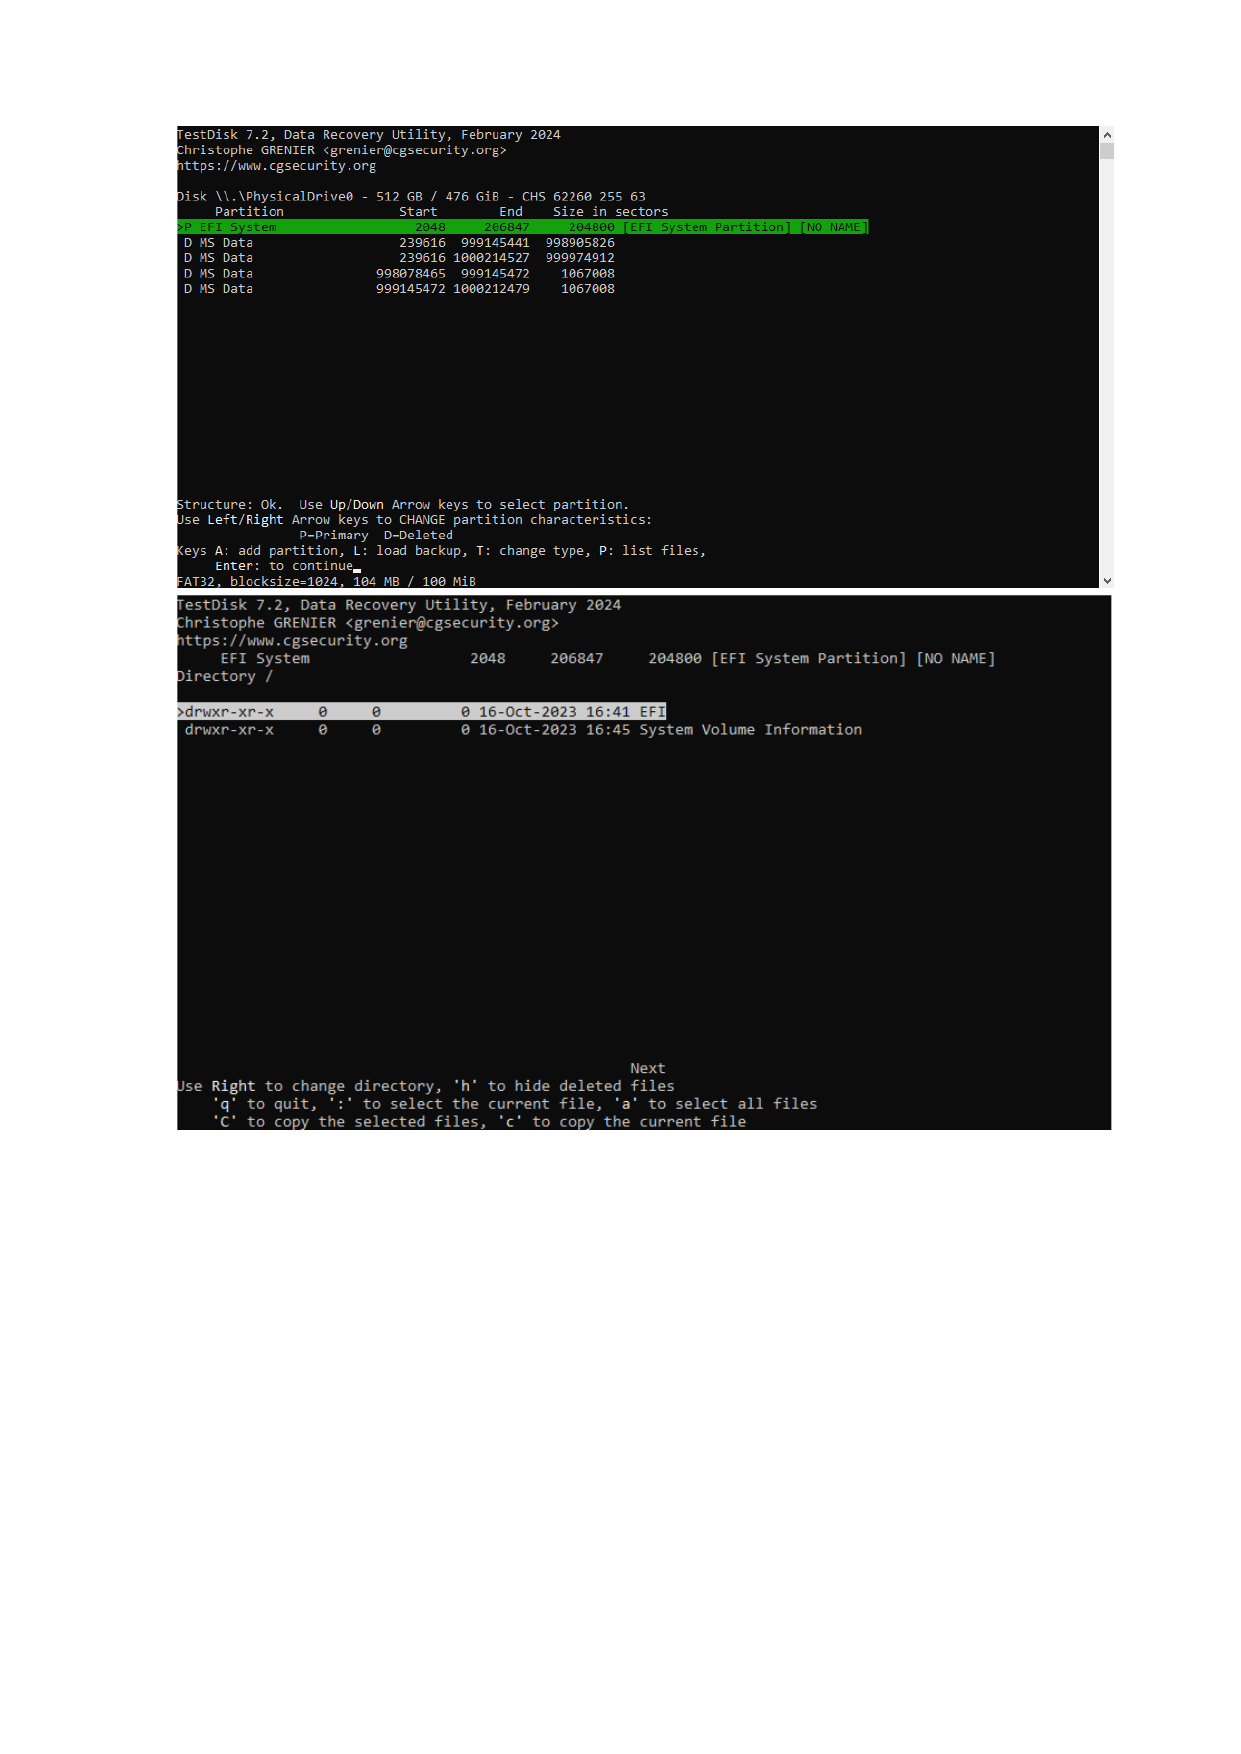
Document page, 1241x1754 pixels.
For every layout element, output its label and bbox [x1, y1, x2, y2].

picture [177, 589, 1112, 1130]
picture [177, 118, 1115, 588]
